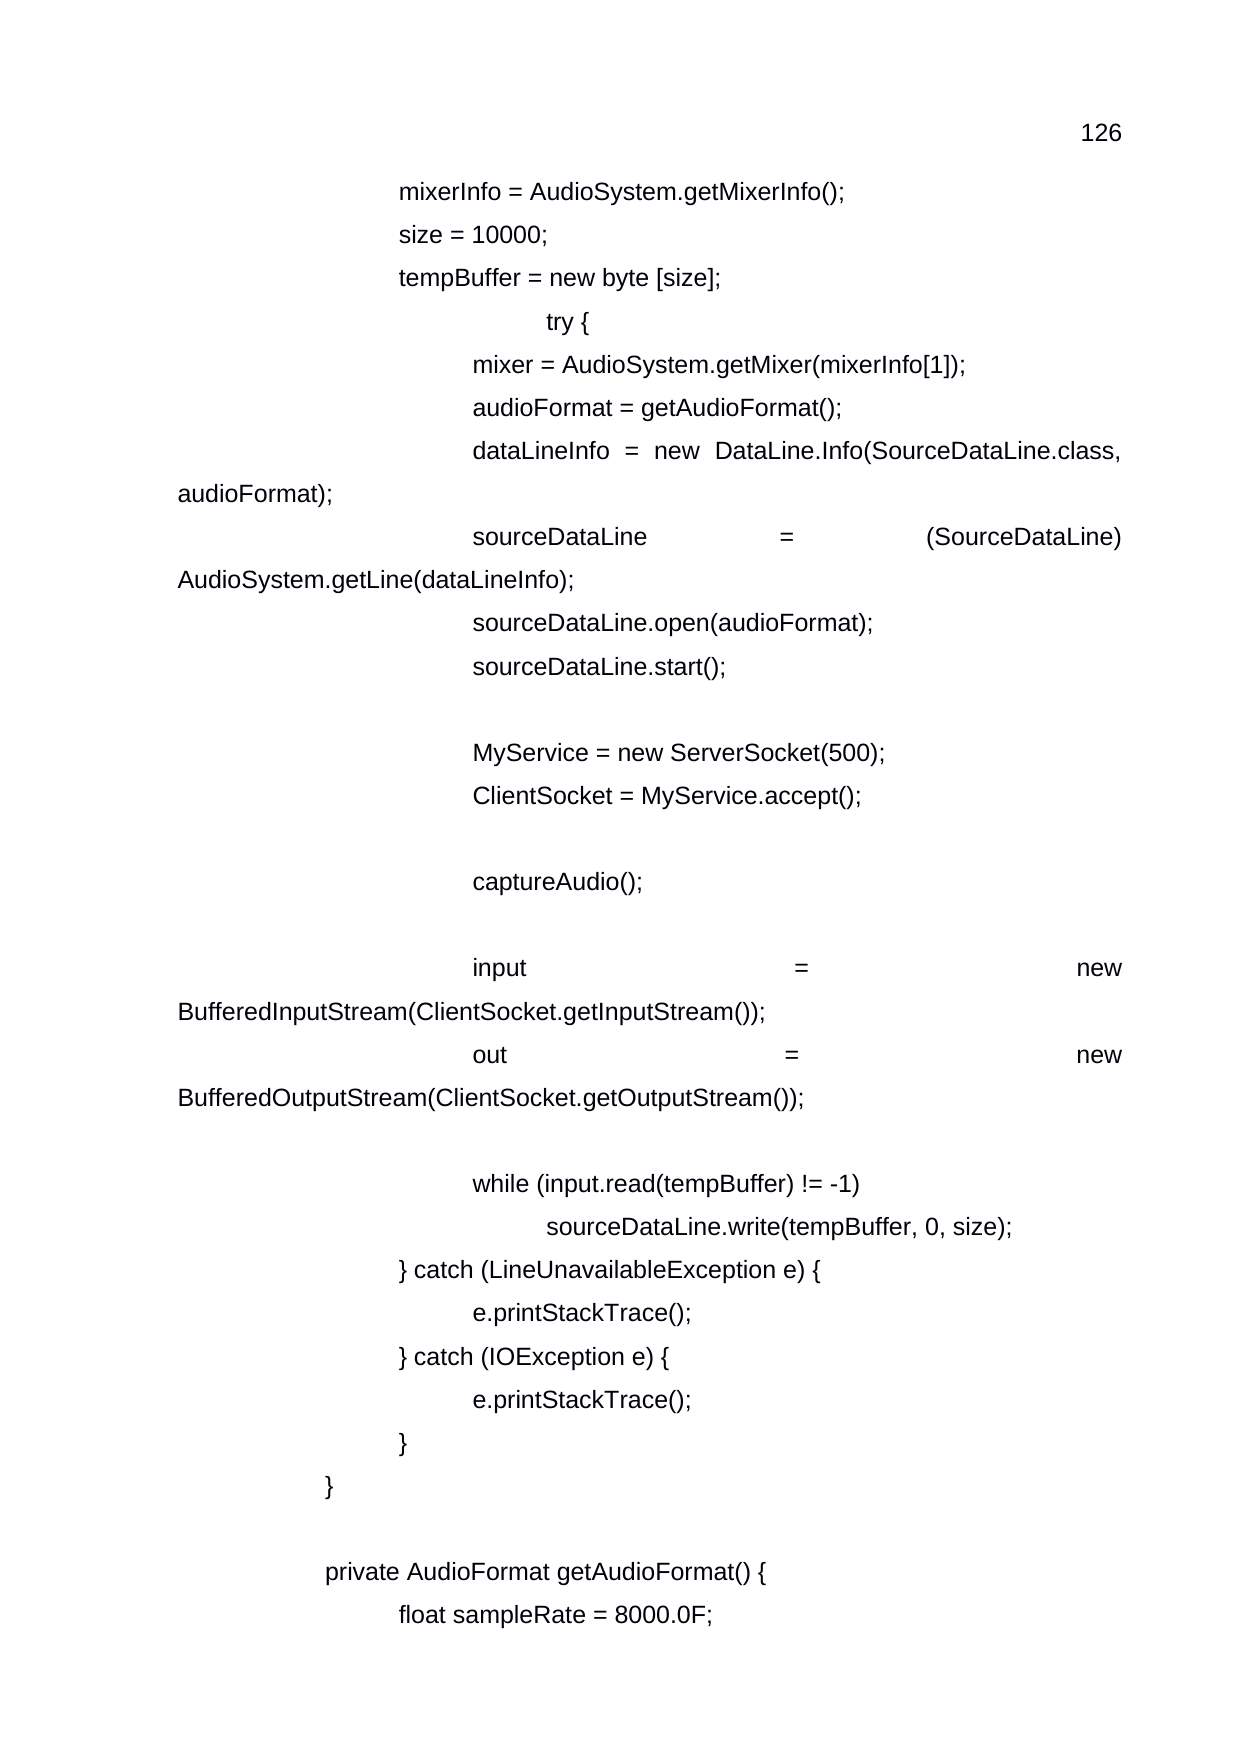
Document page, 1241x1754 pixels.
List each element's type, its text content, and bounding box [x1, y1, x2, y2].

text private AudioFormat getAudioFormat() { [177, 1557, 1122, 1586]
text } catch (LineUnavailableException e) { [177, 1255, 1122, 1284]
text e.printStackTrace(); [177, 1385, 1122, 1413]
text dataLineInfo = new DataLine.Info(SourceDataLine.class, audioFormat); [177, 436, 1122, 508]
text } [177, 1428, 1122, 1457]
text out = new BufferedOutputStream(ClientSocket.getOutputStream()); [177, 1040, 1122, 1112]
text captureAudio(); [177, 867, 1122, 896]
text e.printStackTrace(); [177, 1298, 1122, 1327]
text sourceDataLine.open(audioFormat); [177, 608, 1122, 637]
text } catch (IOException e) { [177, 1342, 1122, 1370]
text tempBuffer = new byte [size]; [177, 263, 1122, 292]
text audioFormat = getAudioFormat(); [177, 393, 1122, 422]
text sourceDataLine.write(tempBuffer, 0, size); [177, 1212, 1122, 1241]
text size = 10000; [177, 220, 1122, 249]
text } [177, 1471, 1122, 1500]
text sourceDataLine.start(); [177, 652, 1122, 680]
text MyService = new ServerSocket(500); [177, 738, 1122, 767]
text float sampleRate = 8000.0F; [177, 1600, 1122, 1629]
text input = new BufferedInputStream(ClientSocket.getInputStream()); [177, 953, 1122, 1025]
text mixerInfo = AudioSystem.getMixerInfo(); [177, 177, 1122, 206]
text try { [177, 307, 1122, 335]
text sourceDataLine = (SourceDataLine) AudioSystem.getLine(dataLineInfo); [177, 522, 1122, 594]
text mixer = AudioSystem.getMixer(mixerInfo[1]); [177, 350, 1122, 378]
text while (input.read(tempBuffer) != -1) [177, 1169, 1122, 1198]
text ClientSocket = MyService.accept(); [177, 781, 1122, 810]
